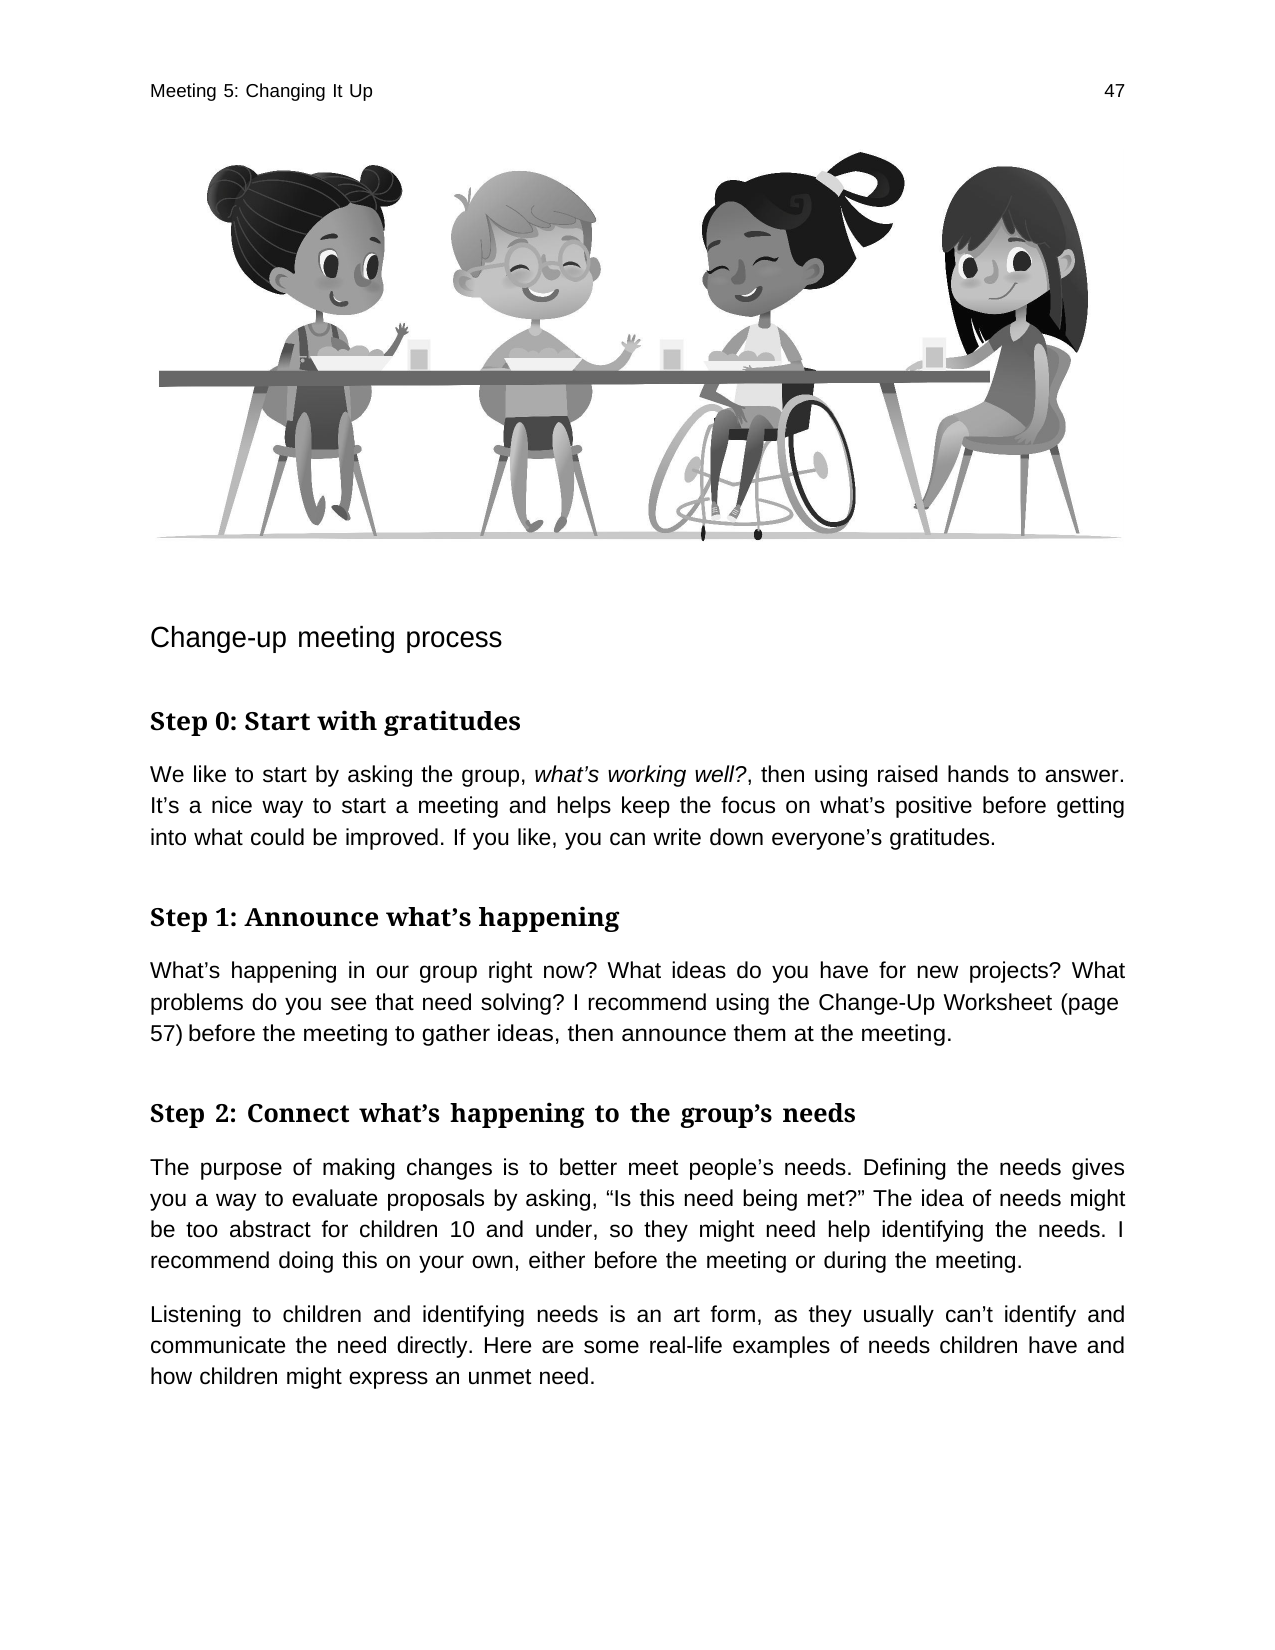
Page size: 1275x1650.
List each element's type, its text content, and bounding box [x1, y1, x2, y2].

subtitle Step 1: Announce what’s happening [150, 900, 1137, 934]
text The purpose of making changes is to better meet people’s needs. Defining the needs gives you a way to evaluate proposals by asking, “Is this need being met?” The idea of needs might be too abstract for children 10 and under, so they might need help identifying the needs. I recommend doing this on your own, either before the meeting or during the meeting. [150, 1153, 1125, 1273]
text We like to start by asking the group, what’s working well?, then using raised hands to answer. It’s a nice way to start a meeting and helps keep the focus on what’s positive before getting into what could be improved. If you like, you can write down everyone’s gratitudes. [150, 761, 1125, 850]
subtitle Step 2: Connect what’s happening to the group’s needs [150, 1096, 1137, 1130]
text Listening to children and identifying needs is an art form, as they usually can’t identify and communicate the need directly. Here are some real-life examples of needs children have and how children might express an unmet need. [150, 1301, 1125, 1389]
picture [151, 149, 1124, 547]
subtitle Step 0: Start with gratitudes [150, 704, 1137, 738]
text What’s happening in our group right now? What ideas do you have for new projects? What problems do you see that need solving? I recommend using the Change-Up Worksheet (page [150, 957, 1125, 1015]
subtitle Change-up meeting process [150, 620, 1137, 653]
list before the meeting to gather ideas, then announce them at the meeting. [150, 1019, 1137, 1046]
